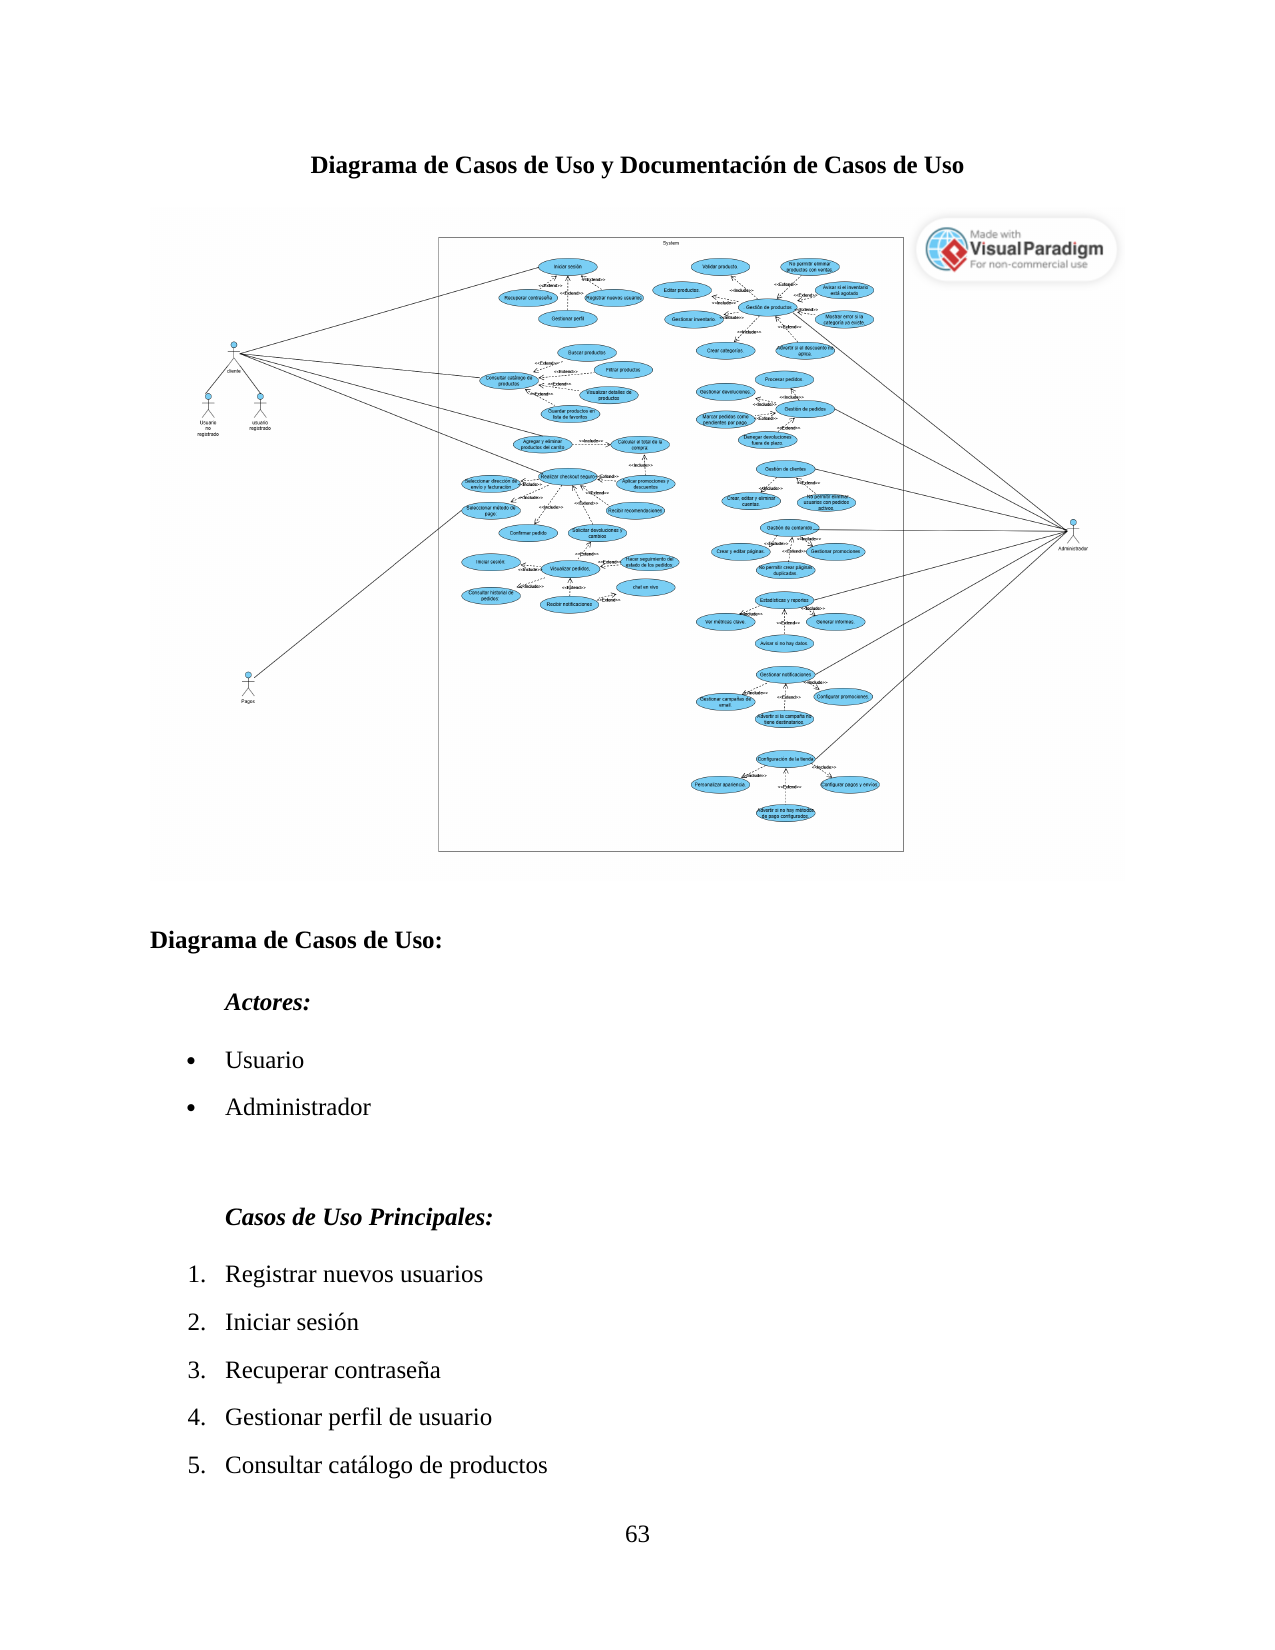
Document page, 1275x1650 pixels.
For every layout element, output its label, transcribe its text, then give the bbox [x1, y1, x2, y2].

list Iniciar sesión [187, 1307, 1125, 1336]
subtitle Casos de Uso Principales: [150, 1202, 1125, 1231]
list Consultar catálogo de productos [187, 1450, 1125, 1479]
subtitle Actores: [150, 987, 1125, 1016]
subtitle Diagrama de Casos de Uso: [150, 926, 1125, 954]
list Gestionar perfil de usuario [187, 1402, 1125, 1431]
list Registrar nuevos usuarios [187, 1259, 1125, 1288]
list Recuperar contraseña [187, 1355, 1125, 1383]
list Usuario [187, 1045, 1125, 1073]
subtitle Diagrama de Casos de Uso y Documentación de Casos de Uso [150, 150, 1125, 179]
list Administrador [187, 1092, 1125, 1121]
picture [150, 207, 1125, 881]
